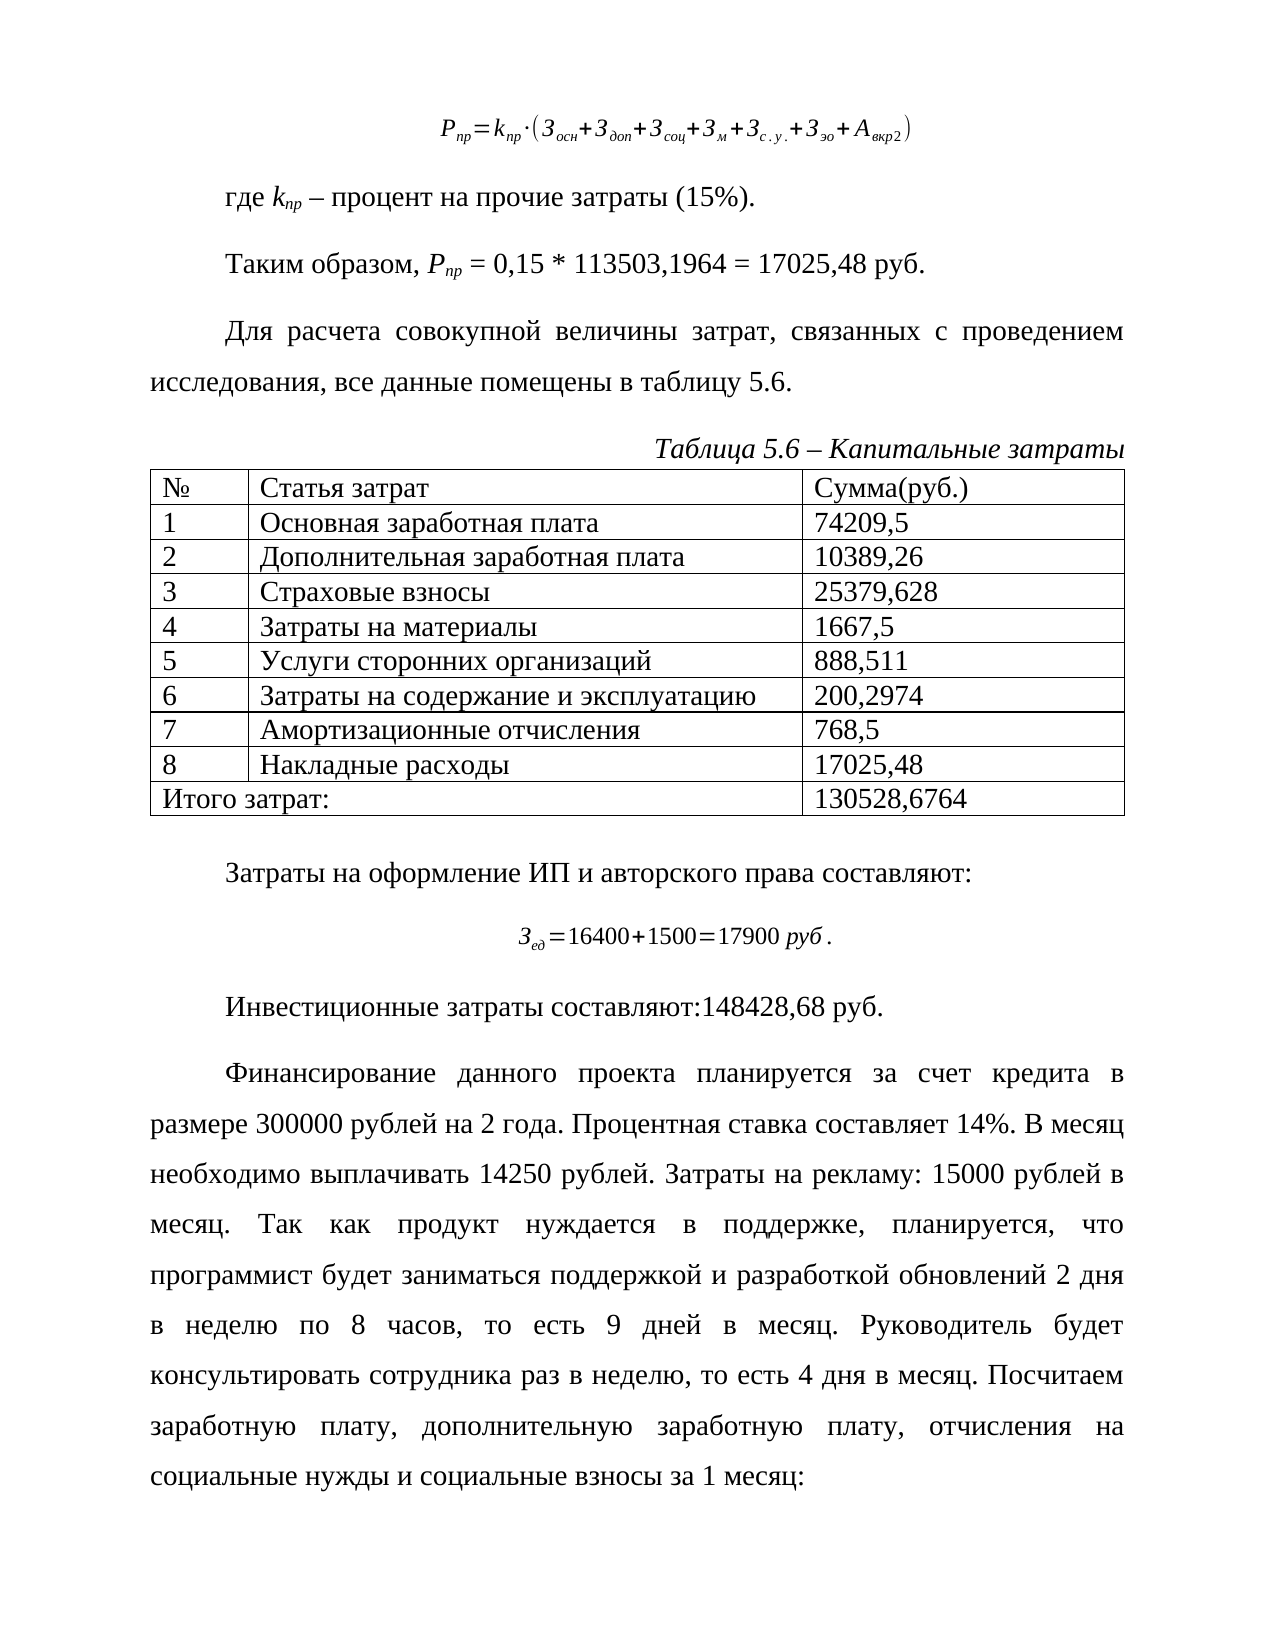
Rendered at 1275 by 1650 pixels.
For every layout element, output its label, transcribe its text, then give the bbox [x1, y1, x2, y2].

table_cell 8 [151, 747, 248, 781]
table_cell Затраты на содержание и эксплуатацию [249, 678, 802, 711]
text где kпр – процент на прочие затраты (15%). [150, 179, 1125, 213]
table_cell Итого затрат: [151, 782, 802, 815]
text Таким образом, Рпр = 0,15 * 113503,1964 = 17025,48 руб. [150, 246, 1125, 280]
table_cell 130528,6764 [803, 782, 1124, 815]
table_cell 200,2974 [803, 678, 1124, 711]
table_cell 25379,628 [803, 574, 1124, 608]
text Финансирование данного проекта планируется за счет кредита в размере 300000 рублей на 2 года. Процентная ставка составляет 14%. В месяц необходимо выплачивать 14250 рублей. Затраты на рекламу: 15000 рублей в месяц. Так как продукт нуждается в поддержке, планируется, что программист будет заниматься поддержкой и разработкой обновлений 2 дня в неделю по 8 часов, то есть 9 дней в месяц. Руководитель будет консультировать сотрудника раз в неделю, то есть 4 дня в месяц. Посчитаем заработную плату, дополнительную заработную плату, отчисления на социальные нужды и социальные взносы за 1 месяц: [150, 1056, 1125, 1492]
text Затраты на оформление ИП и авторского права составляют: [150, 855, 1125, 888]
table_cell 10389,26 [803, 540, 1124, 573]
table_cell Страховые взносы [249, 574, 802, 608]
table_cell 17025,48 [803, 747, 1124, 781]
table_header Сумма(руб.) [803, 470, 1124, 504]
table_cell 768,5 [803, 713, 1124, 746]
table_cell Накладные расходы [249, 747, 802, 781]
table_header Статья затрат [249, 470, 802, 504]
text Таблица 5.6 – Капитальные затраты [150, 431, 1125, 464]
table_cell 2 [151, 540, 248, 573]
table_cell 6 [151, 678, 248, 711]
table_cell 7 [151, 713, 248, 746]
table_cell 4 [151, 609, 248, 642]
table_cell 888,511 [803, 643, 1124, 677]
table_header № [151, 470, 248, 504]
table_cell 1 [151, 505, 248, 538]
text Для расчета совокупной величины затрат, связанных с проведением исследования, все данные помещены в таблицу 5.6. [150, 313, 1125, 397]
table_cell 1667,5 [803, 609, 1124, 642]
table_cell Затраты на материалы [249, 609, 802, 642]
table_cell Амортизационные отчисления [249, 713, 802, 746]
table_cell Дополнительная заработная плата [249, 540, 802, 573]
table_cell 3 [151, 574, 248, 608]
table_cell Основная заработная плата [249, 505, 802, 538]
table_cell 74209,5 [803, 505, 1124, 538]
table_cell Услуги сторонних организаций [249, 643, 802, 677]
text Инвестиционные затраты составляют:148428,68 руб. [150, 989, 1125, 1022]
table_cell 5 [151, 643, 248, 677]
